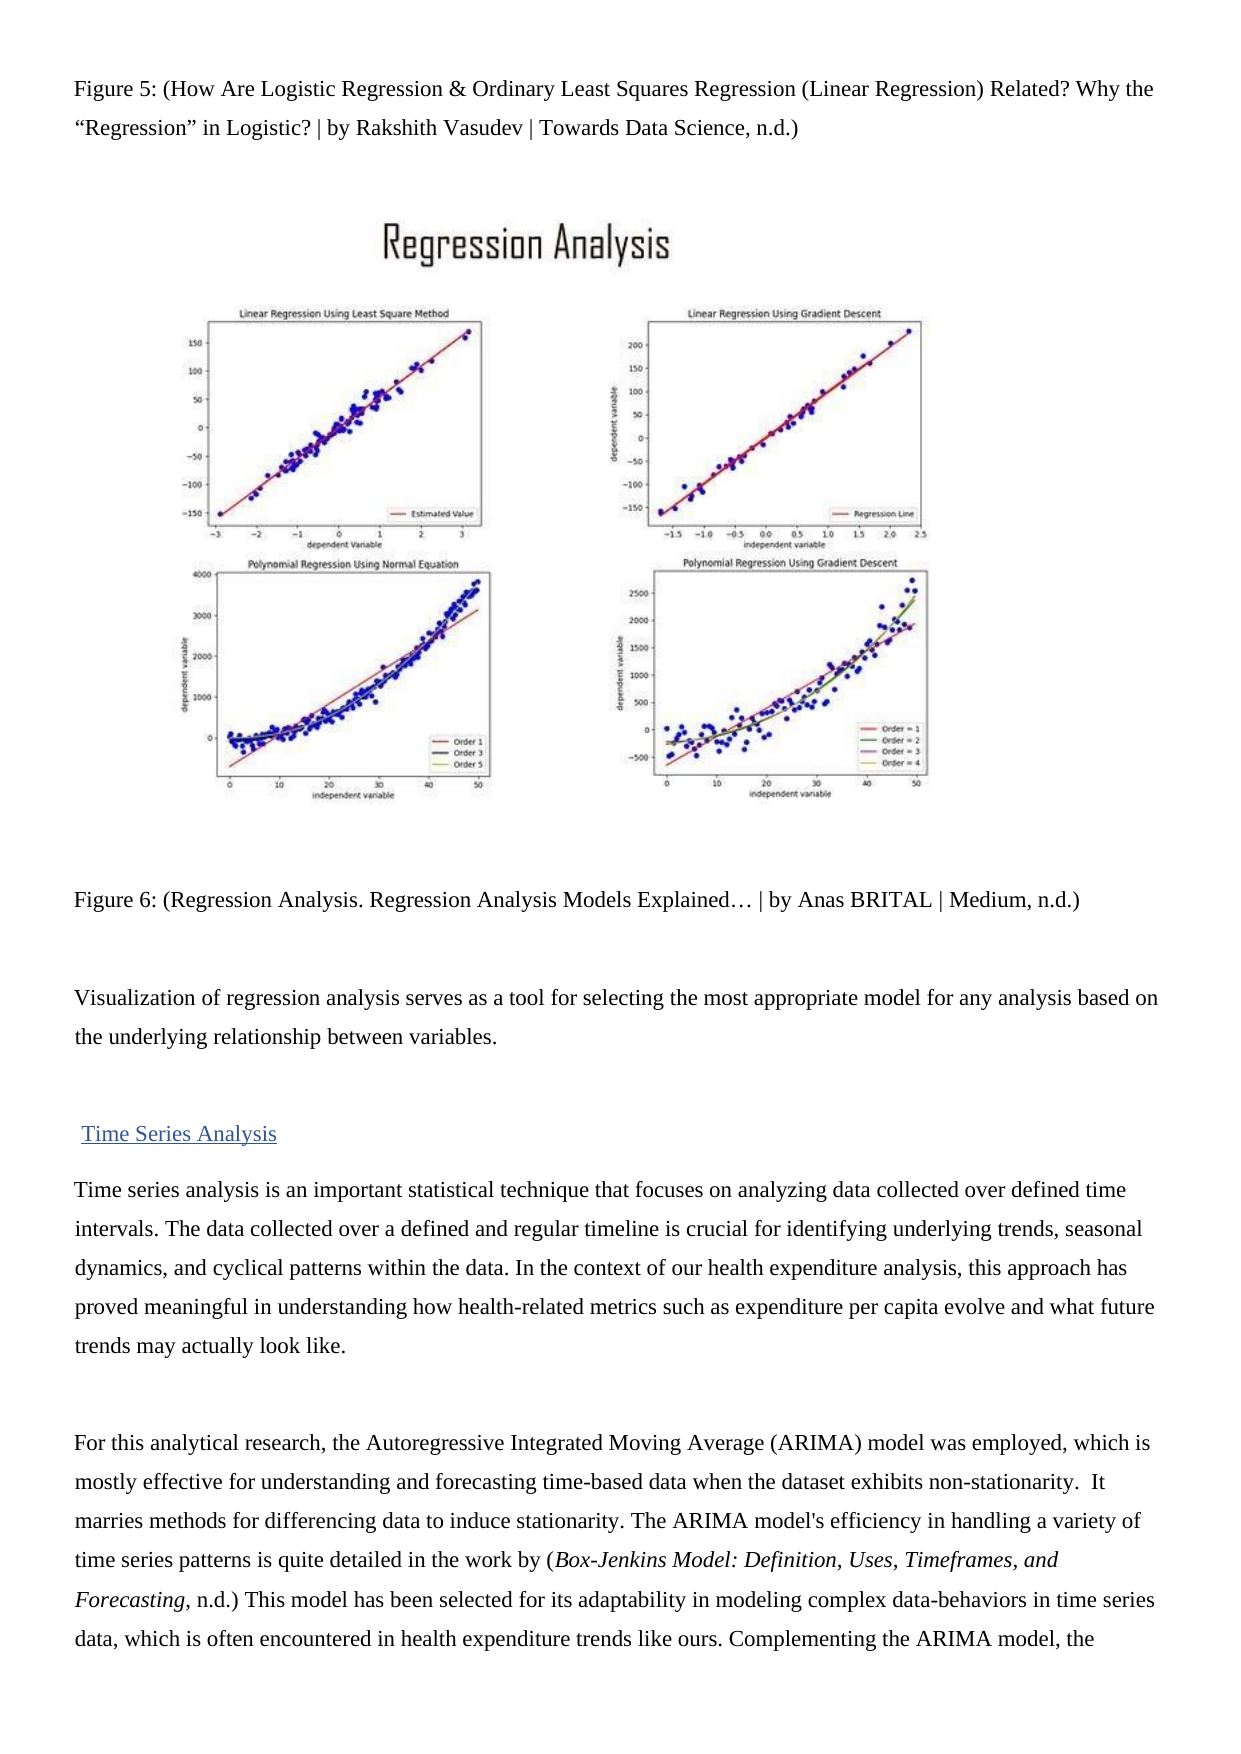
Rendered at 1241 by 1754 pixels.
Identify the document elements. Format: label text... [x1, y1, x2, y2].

text Visualization of regression analysis serves as a tool for selecting the most appropriate model for any analysis based on the underlying relationship between variables. [73, 984, 1165, 1049]
text Figure 6: (Regression Analysis. Regression Analysis Models Explained… | by Anas BRITAL | Medium, n.d.) [73, 886, 1165, 912]
text Figure 5: (How Are Logistic Regression & Ordinary Least Squares Regression (Linear Regression) Related? Why the “Regression” in Logistic? | by Rakshith Vasudev | Towards Data Science, n.d.) [73, 75, 1165, 141]
text Time Series Analysis [81, 1120, 1182, 1146]
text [73, 1429, 1165, 1651]
text Time series analysis is an important statistical technique that focuses on analyzing data collected over defined time intervals. The data collected over a defined and regular timeline is crucial for identifying underlying trends, seasonal dynamics, and cyclical patterns within the data. In the context of our health expenditure analysis, this approach has proved meaningful in understanding how health-related metrics such as expenditure per capita evolve and what future trends may actually look like. [73, 1176, 1165, 1359]
picture [75, 198, 1010, 804]
